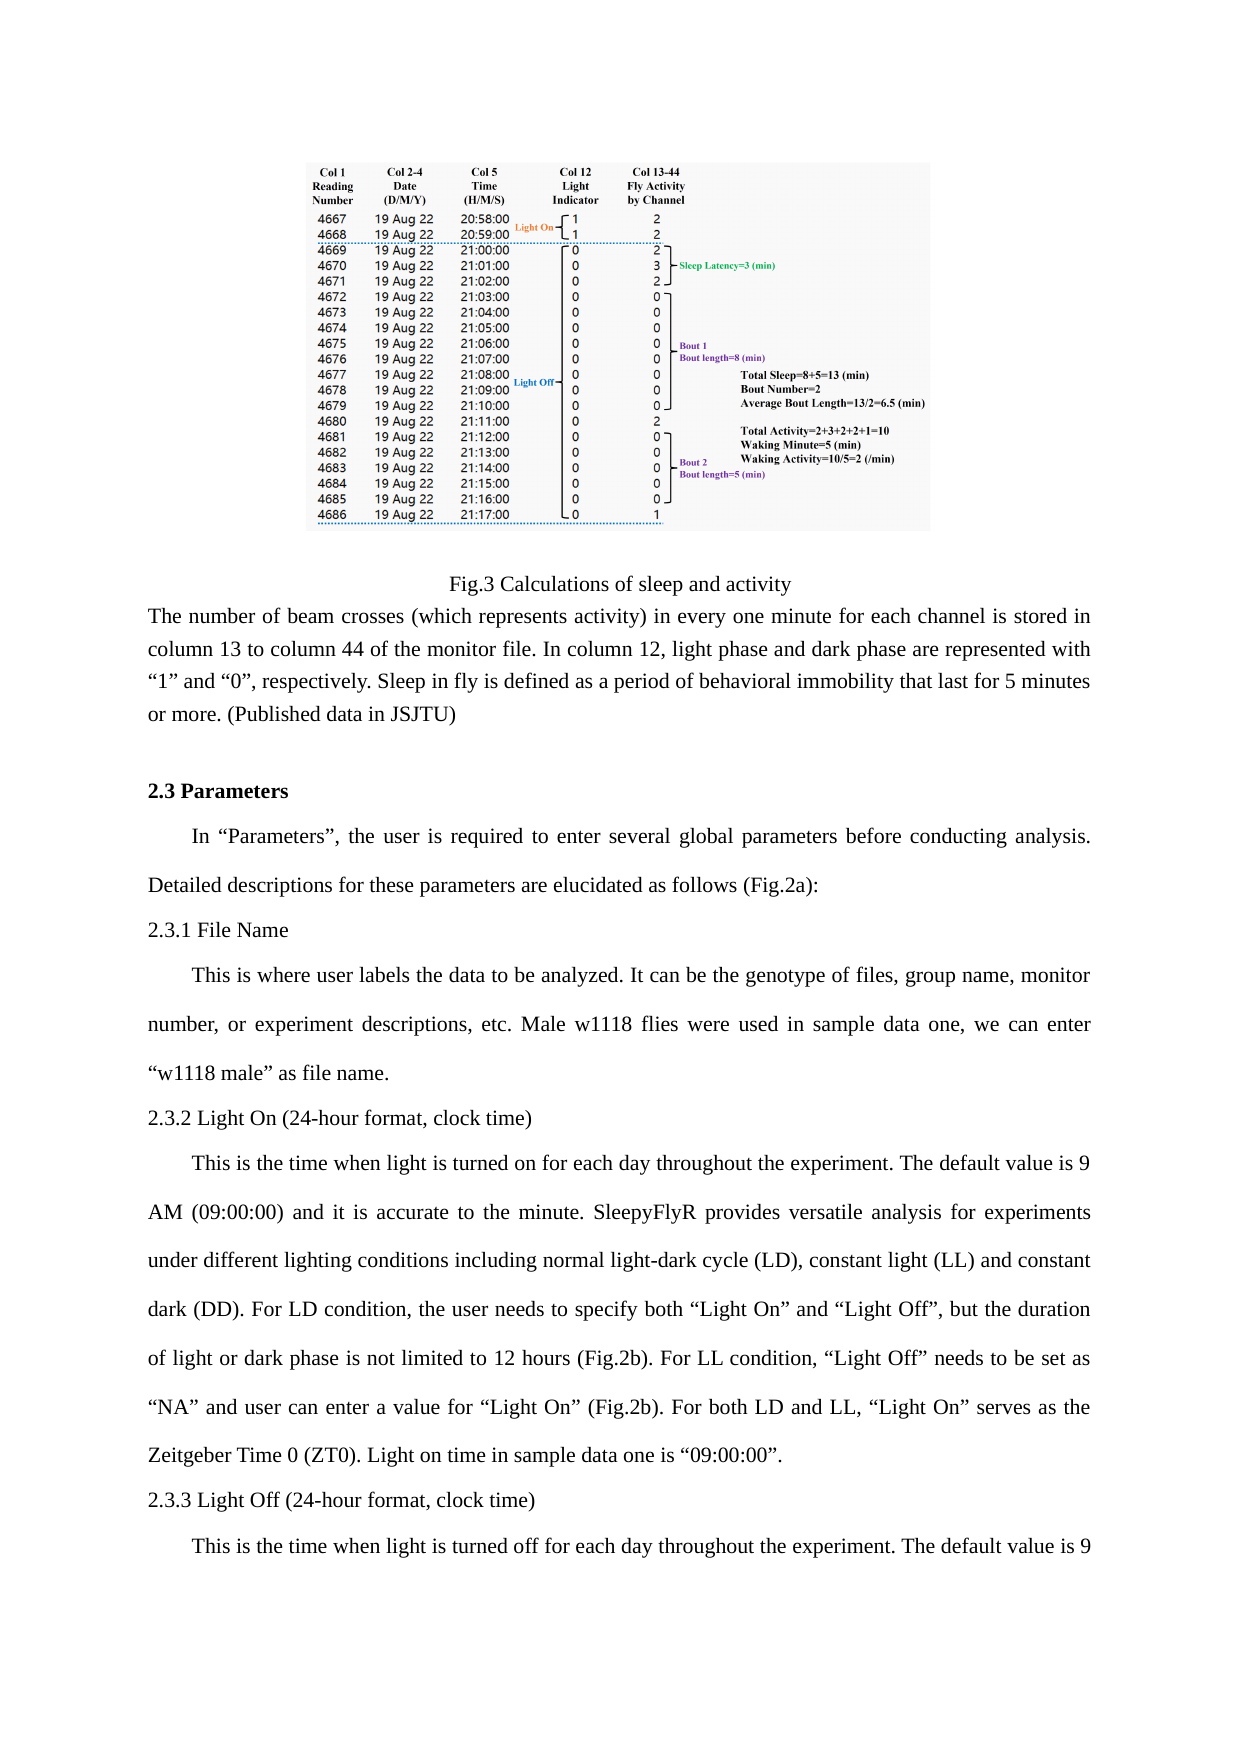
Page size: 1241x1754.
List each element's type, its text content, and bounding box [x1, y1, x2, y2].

text 2.3.1 File Name [148, 913, 1092, 946]
text This is the time when light is turned on for each day throughout the experiment. The default value is 9 AM (09:00:00) and it is accurate to the minute. SleepyFlyR provides versatile analysis for experiments under different lighting conditions including normal light-dark cycle (LD), constant light (LL) and constant dark (DD). For LD condition, the user needs to specify both “Light On” and “Light Off”, but the duration of light or dark phase is not limited to 12 hours (Fig.2b). For LL condition, “Light Off” needs to be set as “NA” and user can enter a value for “Light On” (Fig.2b). For both LD and LL, “Light On” serves as the Zeitgeber Time 0 (ZT0). Light on time in sample data one is “09:00:00”. [148, 1146, 1092, 1471]
picture [305, 162, 935, 531]
text 2.3.3 Light Off (24-hour format, clock time) [148, 1484, 1092, 1516]
text In “Parameters”, the user is required to enter several global parameters before conducting analysis. Detailed descriptions for these parameters are elucidated as follows (Fig.2a): [148, 819, 1092, 901]
text 2.3.2 Light On (24-hour format, clock time) [148, 1101, 1092, 1134]
text 2.3 Parameters [148, 774, 1092, 807]
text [148, 1529, 1092, 1561]
text Fig.3 Calculations of sleep and activity [148, 567, 1092, 599]
text The number of beam crosses (which represents activity) in every one minute for each channel is stored in column 13 to column 44 of the monitor file. In column 12, light phase and dark phase are represented with “1” and “0”, respectively. Sleep in fly is defined as a period of behavioral immobility that last for 5 minutes or more. (Published data in JSJTU) [148, 599, 1092, 729]
text This is where user labels the data to be analyzed. It can be the genotype of files, group name, monitor number, or experiment descriptions, etc. Male w1118 flies were used in sample data one, we can enter “w1118 male” as file name. [148, 958, 1092, 1088]
